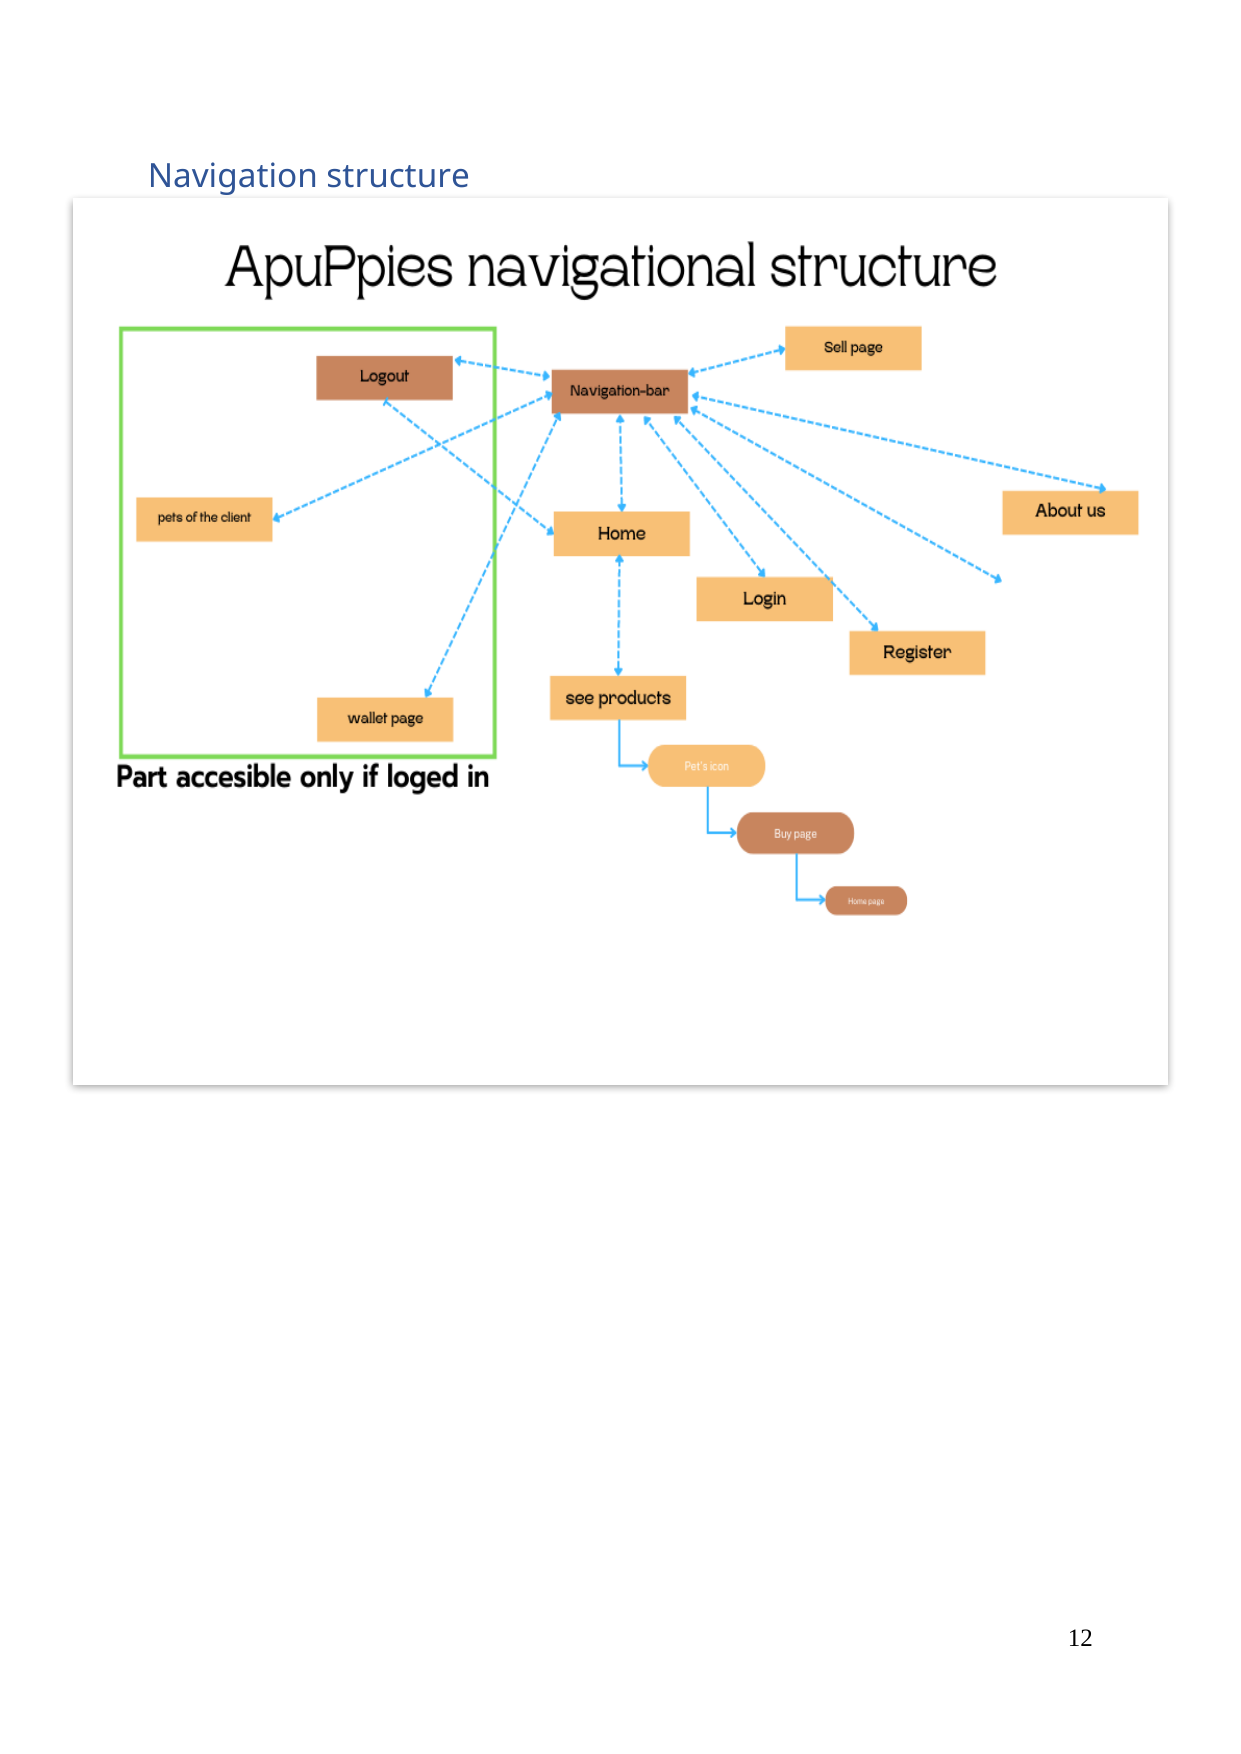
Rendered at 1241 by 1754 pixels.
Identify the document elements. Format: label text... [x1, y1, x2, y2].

subtitle Navigation structure [148, 152, 1093, 197]
picture [87, 213, 1153, 1070]
